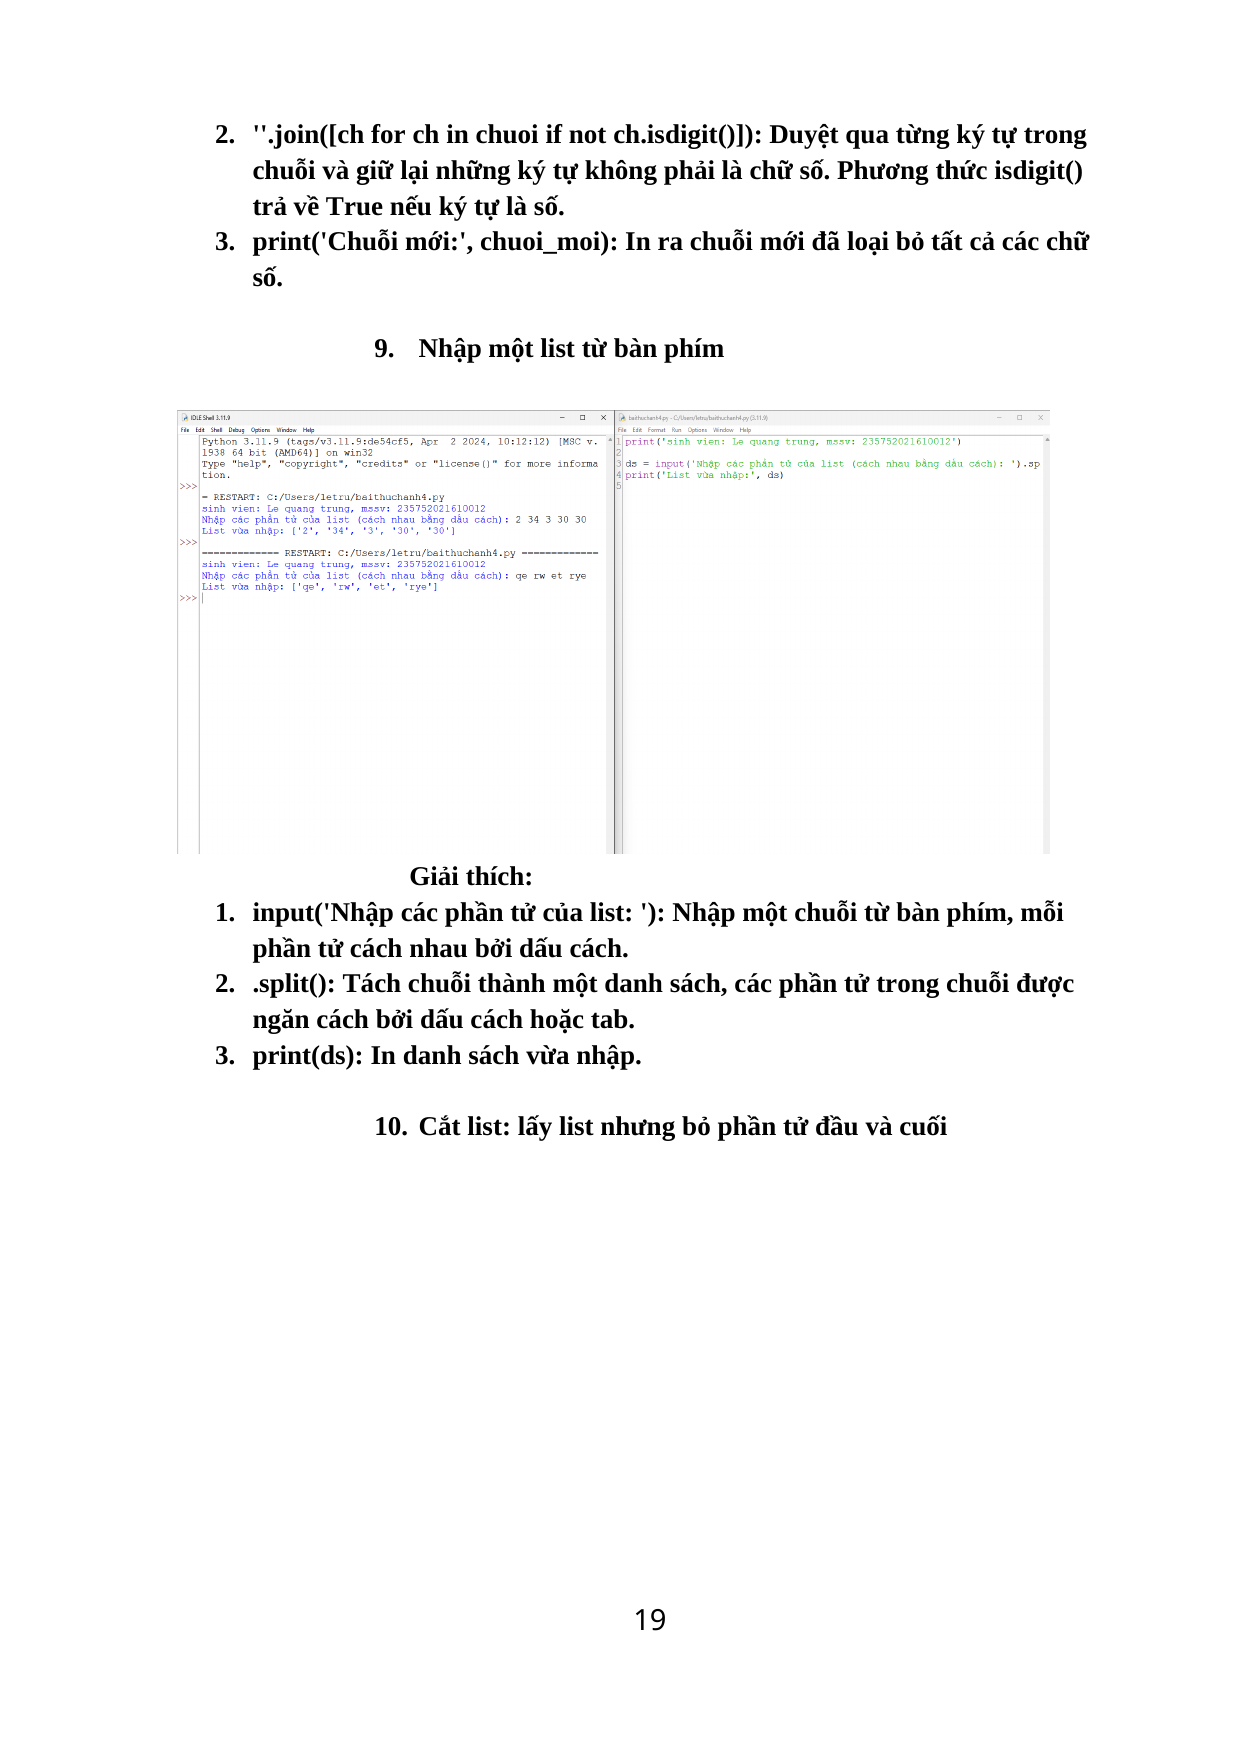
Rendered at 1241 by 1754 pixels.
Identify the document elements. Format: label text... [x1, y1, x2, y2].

list print('Chuỗi mới:', chuoi_moi): In ra chuỗi mới đã loại bỏ tất cả các chữ số. [215, 225, 1122, 292]
list .split(): Tách chuỗi thành một danh sách, các phần tử trong chuỗi được ngăn cách bởi dấu cách hoặc tab. [215, 967, 1122, 1034]
list Nhập một list từ bàn phím [374, 332, 1122, 364]
list input('Nhập các phần tử của list: '): Nhập một chuỗi từ bàn phím, mỗi phần tử cách nhau bởi dấu cách. [215, 896, 1122, 963]
list Cắt list: lấy list nhưng bỏ phần tử đầu và cuối [374, 1110, 1122, 1142]
list Giải thích: [409, 860, 1122, 891]
picture [177, 410, 1050, 854]
list print(ds): In danh sách vừa nhập. [215, 1039, 1122, 1070]
list ''.join([ch for ch in chuoi if not ch.isdigit()]): Duyệt qua từng ký tự trong chuỗi và giữ lại những ký tự không phải là chữ số. Phương thức isdigit() trả về True nếu ký tự là số. [215, 118, 1122, 221]
